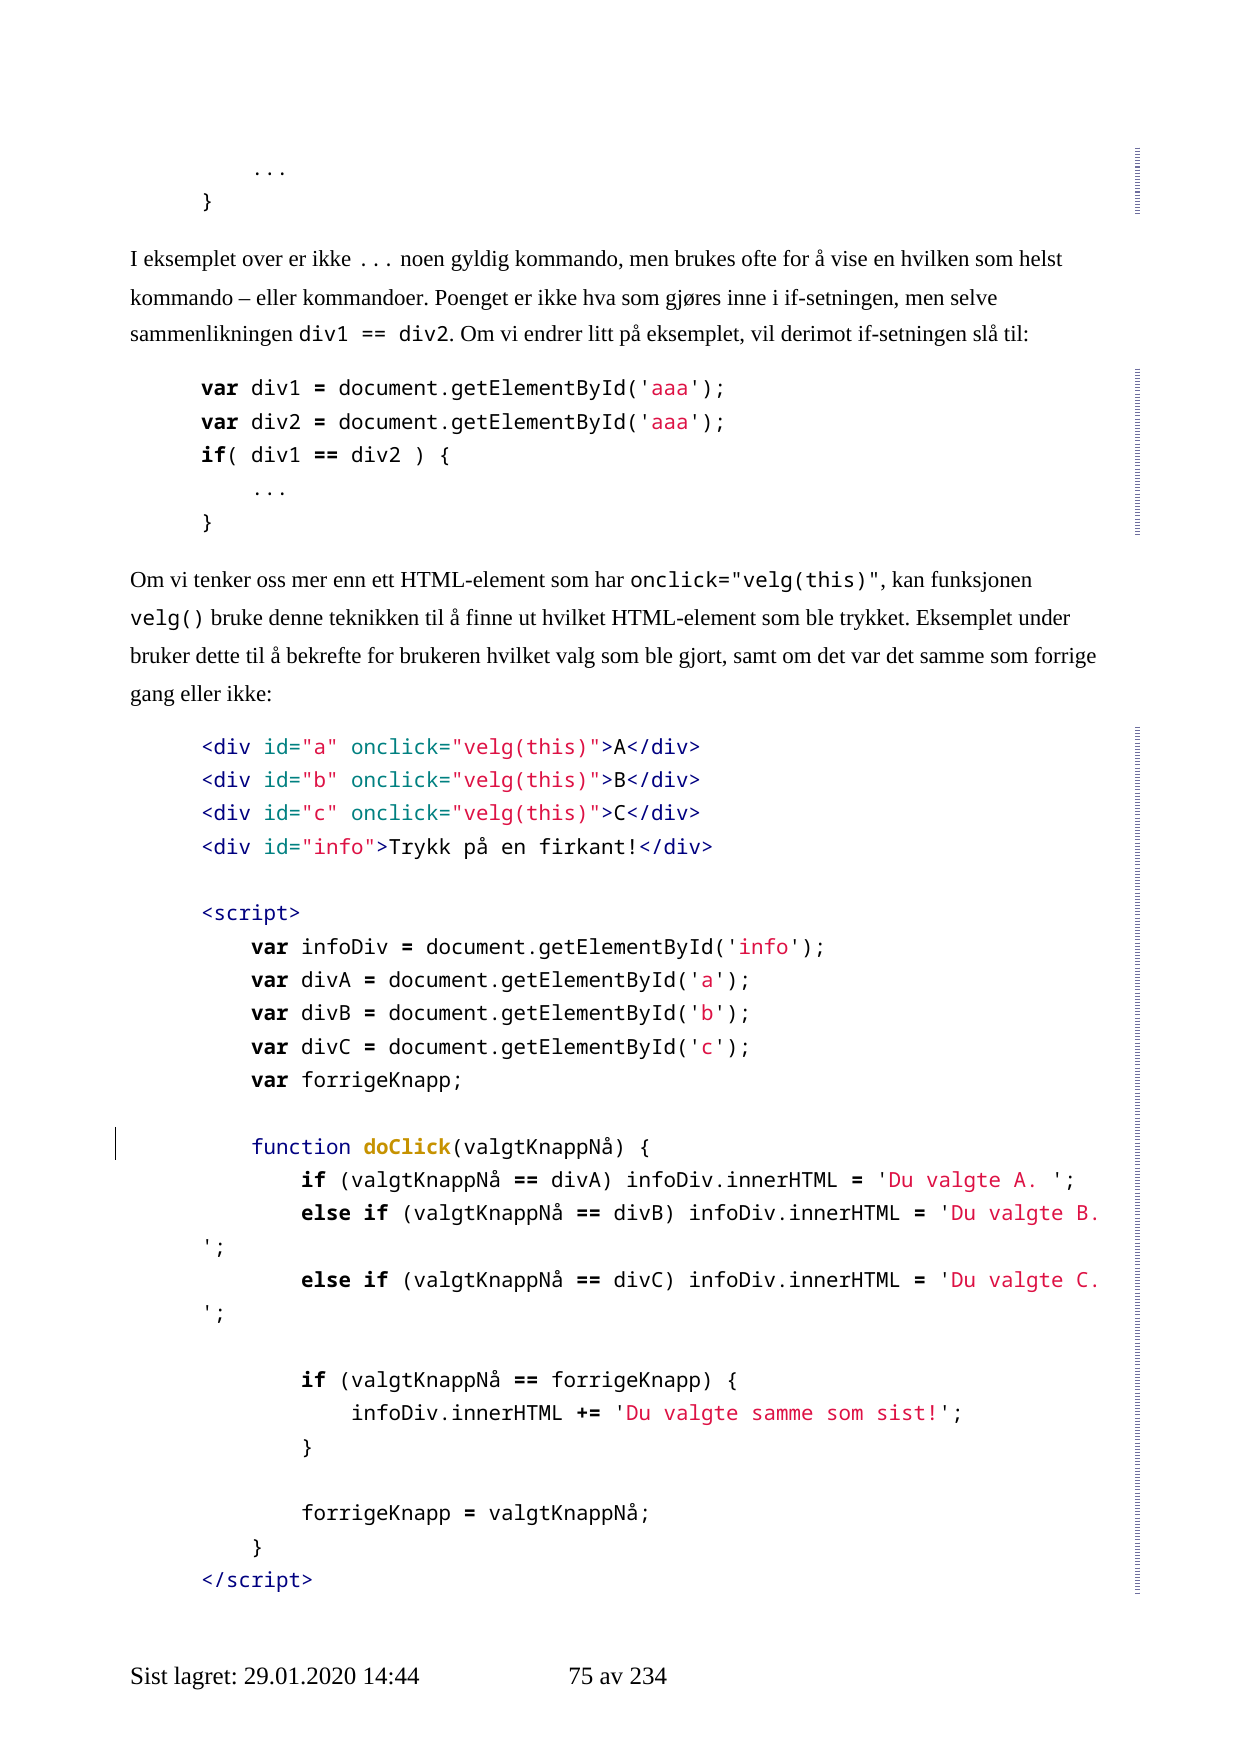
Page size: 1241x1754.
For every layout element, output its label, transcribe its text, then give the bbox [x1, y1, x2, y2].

text <div id="a" onclick="velg(this)">A</div> <div id="b" onclick="velg(this)">B</div> <div id="c" onclick="velg(this)">C</div> <div id="info">Trykk på en firkant!</div> <script> var infoDiv = document.getElementById('info'); var divA = document.getElementById('a'); var divB = document.getElementById('b'); var divC = document.getElementById('c'); var forrigeKnapp; function doClick(valgtKnappNå) { if (valgtKnappNå == divA) infoDiv.innerHTML = 'Du valgte A. '; else if (valgtKnappNå == divB) infoDiv.innerHTML = 'Du valgte B. '; else if (valgtKnappNå == divC) infoDiv.innerHTML = 'Du valgte C. '; if (valgtKnappNå == forrigeKnapp) { infoDiv.innerHTML += 'Du valgte samme som sist!'; } forrigeKnapp = valgtKnappNå; } </script> [201, 727, 1140, 1593]
text I eksemplet over er ikke ... noen gyldig kommando, men brukes ofte for å vise en hvilken som helst kommando – eller kommandoer. Poenget er ikke hva som gjøres inne i if-setningen, men selve sammenlikningen div1 == div2. Om vi endrer litt på eksemplet, vil derimot if-setningen slå til: [130, 235, 1110, 348]
text var div1 = document.getElementById('aaa'); var div2 = document.getElementById('aaa'); if( div1 == div2 ) { ... } [201, 368, 1140, 535]
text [201, 148, 1140, 214]
text Om vi tenker oss mer enn ett HTML-element som har onclick="velg(this)", kan funksjonen velg() bruke denne teknikken til å finne ut hvilket HTML-element som ble trykket. Eksemplet under bruker dette til å bekrefte for brukeren hvilket valg som ble gjort, samt om det var det samme som forrige gang eller ikke: [130, 556, 1110, 706]
